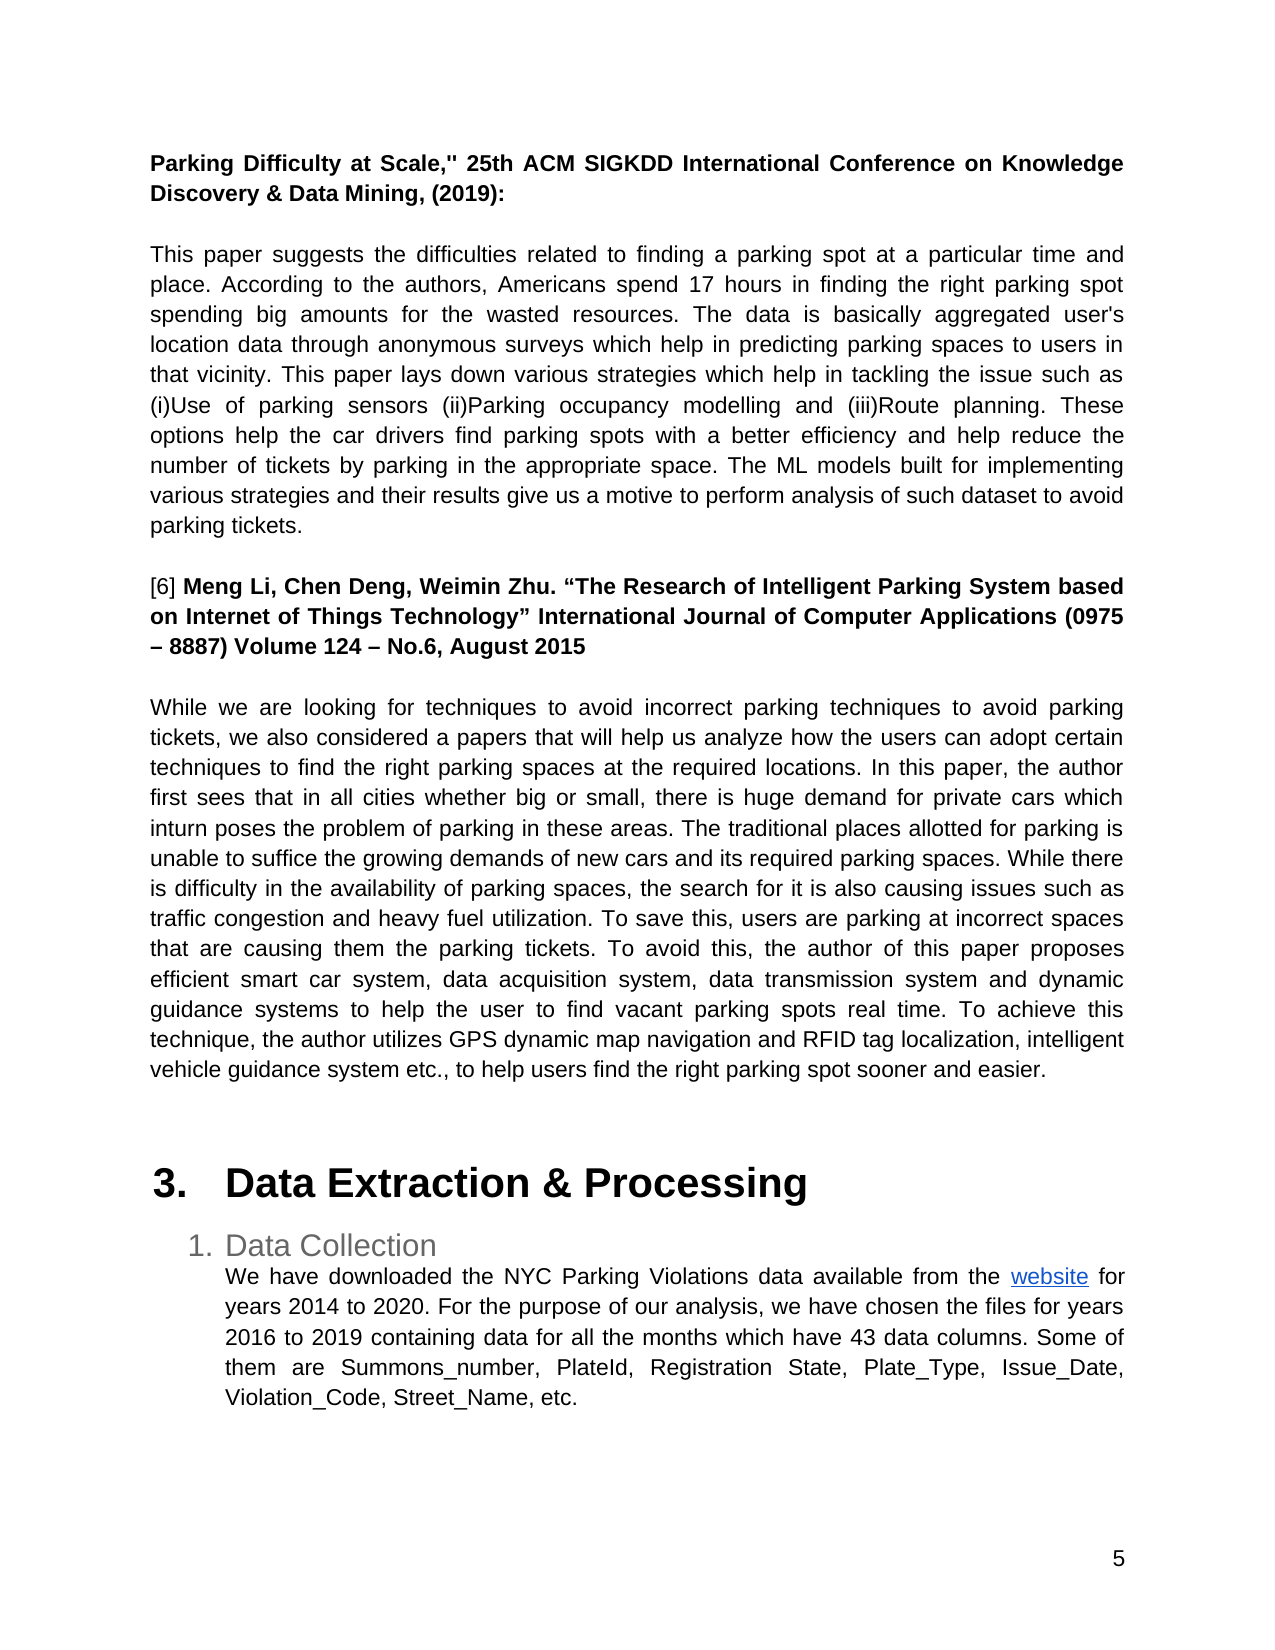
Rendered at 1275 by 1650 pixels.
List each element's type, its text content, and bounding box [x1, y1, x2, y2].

text [6] Meng Li, Chen Deng, Weimin Zhu. “The Research of Intelligent Parking System based on Internet of Things Technology” International Journal of Computer Applications (0975 – 8887) Volume 124 – No.6, August 2015 [150, 573, 1125, 660]
text While we are looking for techniques to avoid incorrect parking techniques to avoid parking tickets, we also considered a papers that will help us analyze how the users can adopt certain techniques to find the right parking spaces at the required locations. In this paper, the author first sees that in all cities whether big or small, there is huge demand for private cars which inturn poses the problem of parking in these areas. The traditional places allotted for parking is unable to suffice the growing demands of new cars and its required parking spaces. While there is difficulty in the availability of parking spaces, the search for it is also causing issues such as traffic congestion and heavy fuel utilization. To save this, users are parking at incorrect spaces that are causing them the parking tickets. To avoid this, the author of this paper proposes efficient smart car system, data acquisition system, data transmission system and dynamic guidance systems to help the user to find vacant parking spots real time. To achieve this technique, the author utilizes GPS dynamic map navigation and RFID tag localization, intelligent vehicle guidance system etc., to help users find the right parking spot sooner and easier. [150, 694, 1125, 1083]
text This paper suggests the difficulties related to finding a parking spot at a particular time and place. According to the authors, Americans spend 17 hours in finding the right parking spot spending big amounts for the wasted resources. The data is basically aggregated user's location data through anonymous surveys which help in predicting parking spaces to users in that vicinity. This paper lays down various strategies which help in tackling the issue such as (i)Use of parking sensors (ii)Parking occupancy modelling and (iii)Route planning. These options help the car drivers find parking spots with a better efficiency and help reduce the number of tickets by parking in the appropriate space. The ML models built for implementing various strategies and their results give us a motive to perform analysis of such dataset to avoid parking tickets. [150, 241, 1125, 539]
subtitle Data Extraction & Processing [187, 1158, 1125, 1206]
text We have downloaded the NYC Parking Violations data available from the website for years 2014 to 2020. For the purpose of our analysis, we have chosen the files for years 2016 to 2019 containing data for all the months which have 43 data columns. Some of them are Summons_number, PlateId, Registration State, Plate_Type, Issue_Date, Violation_Code, Street_Name, etc. [225, 1263, 1125, 1410]
subtitle Data Collection [187, 1227, 1125, 1263]
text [150, 150, 1125, 207]
